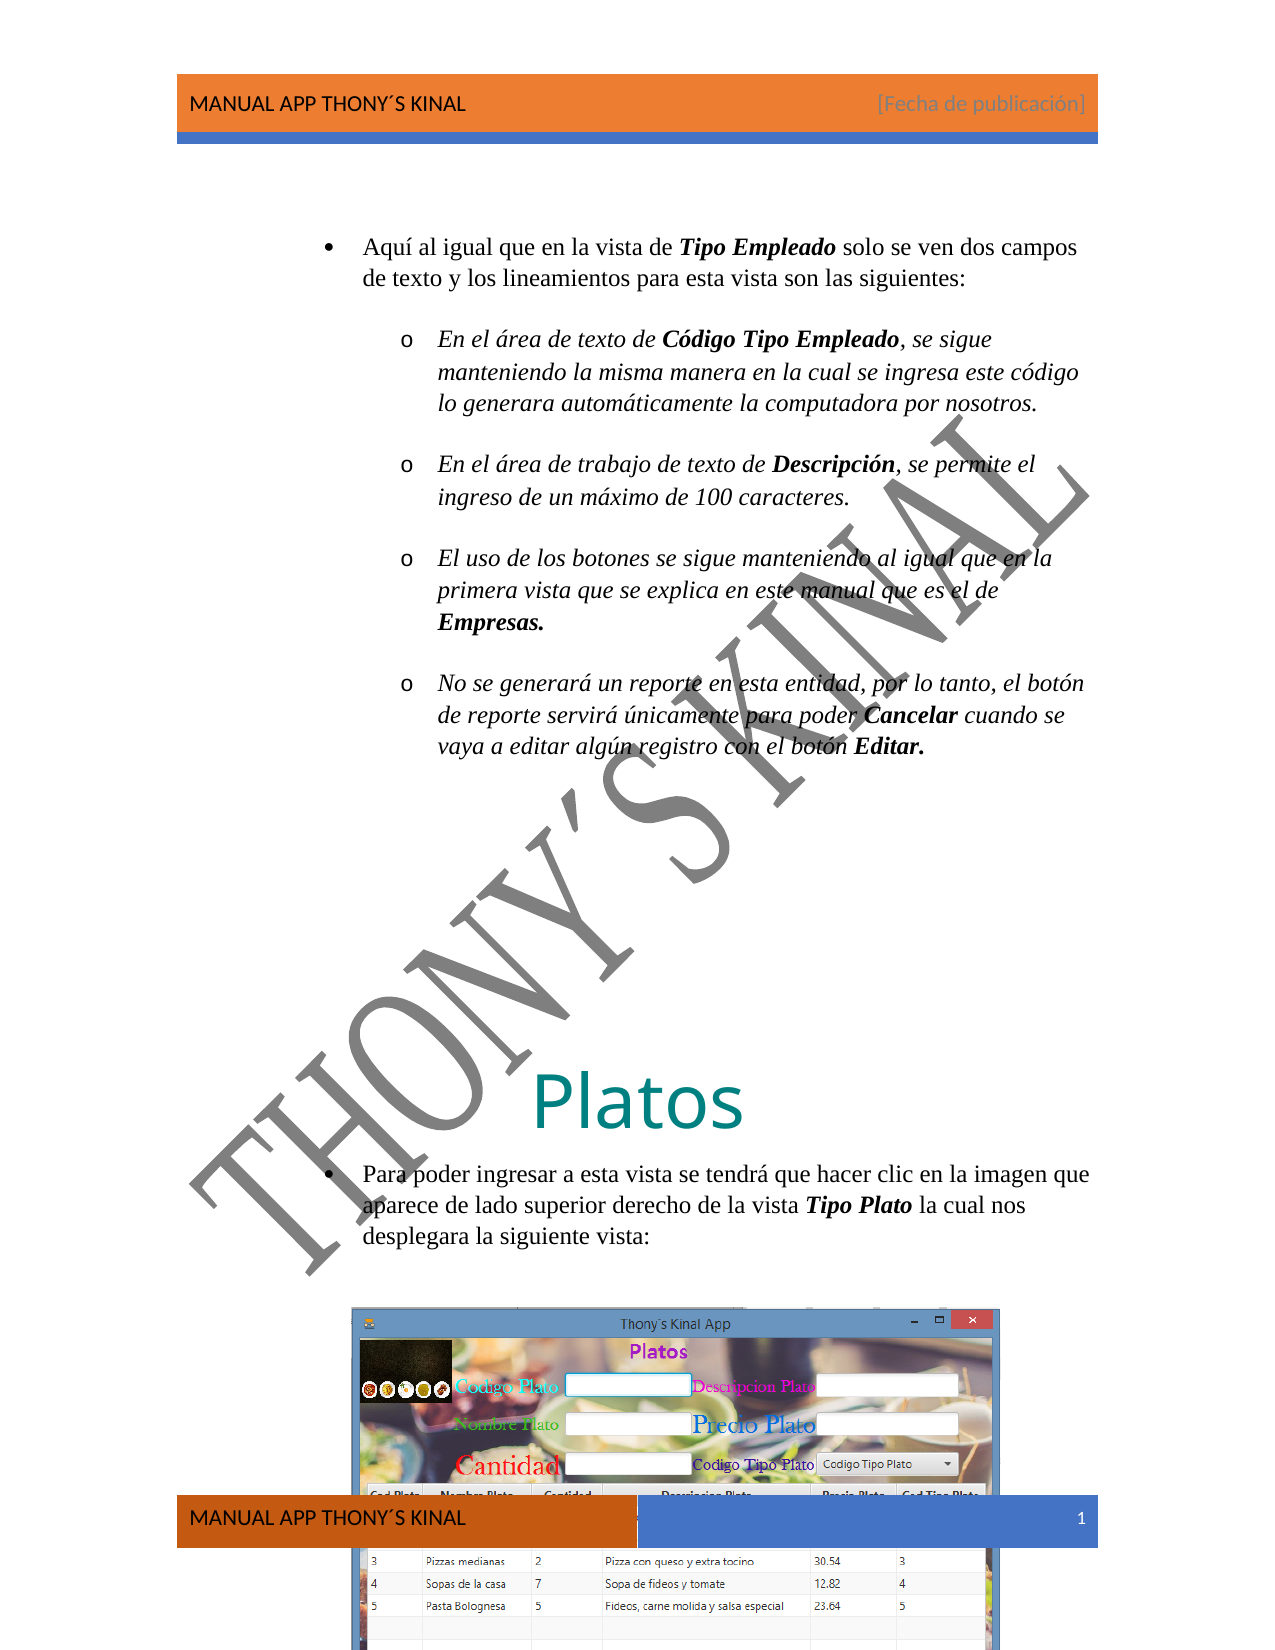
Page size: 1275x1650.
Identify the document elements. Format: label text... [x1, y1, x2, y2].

list En el área de texto de Código Tipo Empleado, se sigue manteniendo la misma manera en la cual se ingresa este código lo generara automáticamente la computadora por nosotros. [400, 324, 1098, 417]
list El uso de los botones se sigue manteniendo al igual que en la primera vista que se explica en este manual que es el de Empresas. [400, 543, 1098, 635]
list Aquí al igual que en la vista de Tipo Empleado solo se ven dos campos de texto y los lineamientos para esta vista son las siguientes: [325, 232, 1098, 292]
list Para poder ingresar a esta vista se tendrá que hacer clic en la imagen que aparece de lado superior derecho de la vista Tipo Plato la cual nos desplegara la siguiente vista: [325, 1159, 1098, 1250]
picture [351, 1307, 1001, 1650]
list En el área de trabajo de texto de Descripción, se permite el ingreso de un máximo de 100 caracteres. [400, 449, 1098, 511]
list No se generará un reporte en esta entidad, por lo tanto, el botón de reporte servirá únicamente para poder Cancelar cuando se vaya a editar algún registro con el botón Editar. [400, 668, 1098, 760]
